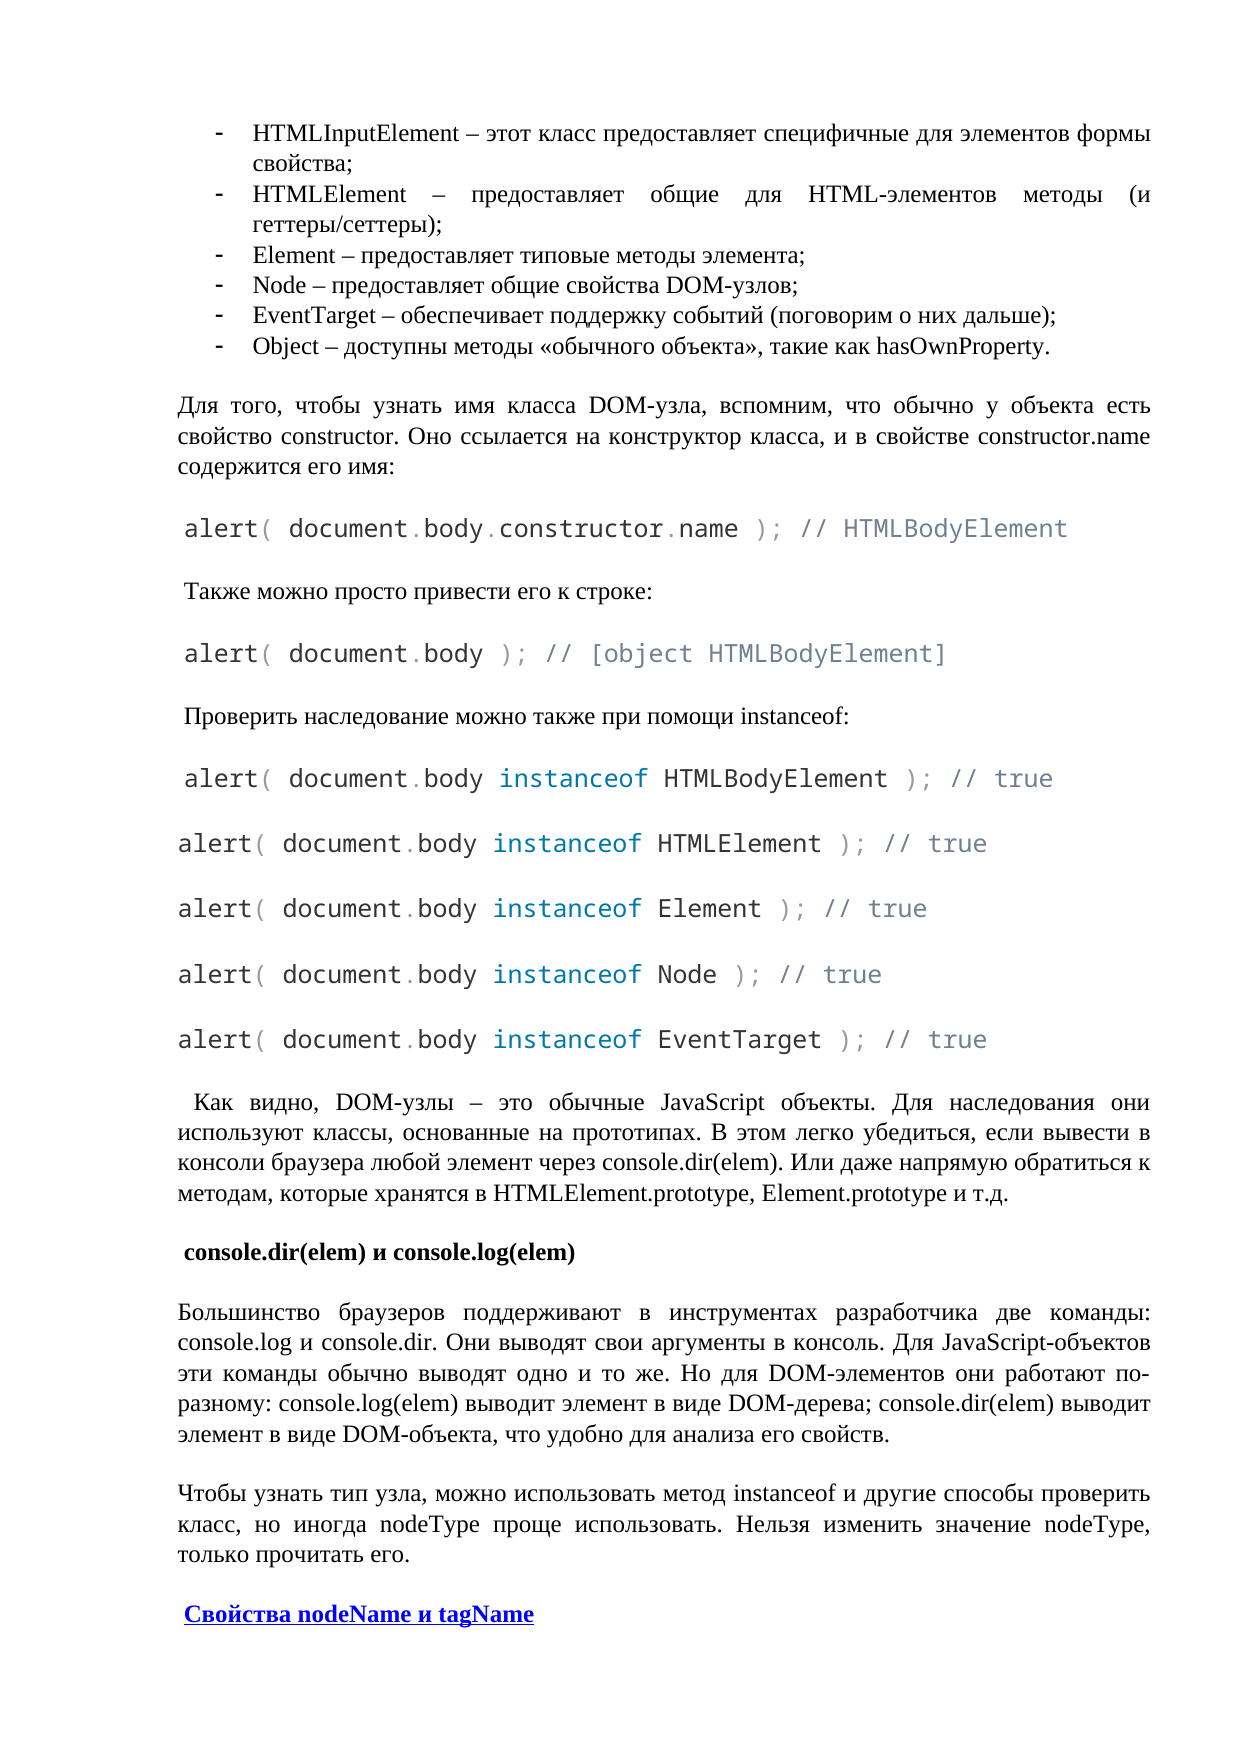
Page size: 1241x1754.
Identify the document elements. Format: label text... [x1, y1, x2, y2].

text Свойства nodeName и tagName [177, 1599, 1152, 1627]
text alert( document.body instanceof Node ); // true [177, 956, 1152, 990]
text alert( document.body ); // [object HTMLBodyElement] [177, 636, 1152, 670]
text alert( document.body instanceof HTMLBodyElement ); // true [177, 761, 1152, 795]
text Большинство браузеров поддерживают в инструментах разработчика две команды: console.log и console.dir. Они выводят свои аргументы в консоль. Для JavaScript-объектов эти команды обычно выводят одно и то же. Но для DOM-элементов они работают по-разному: console.log(elem) выводит элемент в виде DOM-дерева; console.dir(elem) выводит элемент в виде DOM-объекта, что удобно для анализа его свойств. [177, 1297, 1152, 1447]
list HTMLElement – предоставляет общие для HTML-элементов методы (и геттеры/сеттеры); [215, 179, 1152, 238]
text alert( document.body instanceof Element ); // true [177, 891, 1152, 925]
text Чтобы узнать тип узла, можно использовать метод instanceof и другие способы проверить класс, но иногда nodeType проще использовать. Нельзя изменить значение nodeType, только прочитать его. [177, 1478, 1152, 1568]
text Проверить наследование можно также при помощи instanceof: [177, 701, 1152, 730]
list EventTarget – обеспечивает поддержку событий (поговорим о них дальше); [215, 301, 1152, 329]
text alert( document.body.constructor.name ); // HTMLBodyElement [177, 511, 1152, 545]
list HTMLInputElement – этот класс предоставляет специфичные для элементов формы свойства; [215, 118, 1152, 177]
text Для того, чтобы узнать имя класса DOM-узла, вспомним, что обычно у объекта есть свойство constructor. Оно ссылается на конструктор класса, и в свойстве constructor.name содержится его имя: [177, 391, 1152, 480]
list Object – доступны методы «обычного объекта», такие как hasOwnProperty. [215, 331, 1152, 360]
list Node – предоставляет общие свойства DOM-узлов; [215, 270, 1152, 299]
text console.dir(elem) и console.log(elem) [177, 1237, 1152, 1266]
text Также можно просто привести его к строке: [177, 576, 1152, 605]
list Element – предоставляет типовые методы элемента; [215, 240, 1152, 268]
text alert( document.body instanceof HTMLElement ); // true [177, 826, 1152, 860]
text alert( document.body instanceof EventTarget ); // true [177, 1021, 1152, 1056]
text Как видно, DOM-узлы – это обычные JavaScript объекты. Для наследования они используют классы, основанные на прототипах. В этом легко убедиться, если вывести в консоли браузера любой элемент через console.dir(elem). Или даже напрямую обратиться к методам, которые хранятся в HTMLElement.prototype, Element.prototype и т.д. [177, 1087, 1152, 1207]
